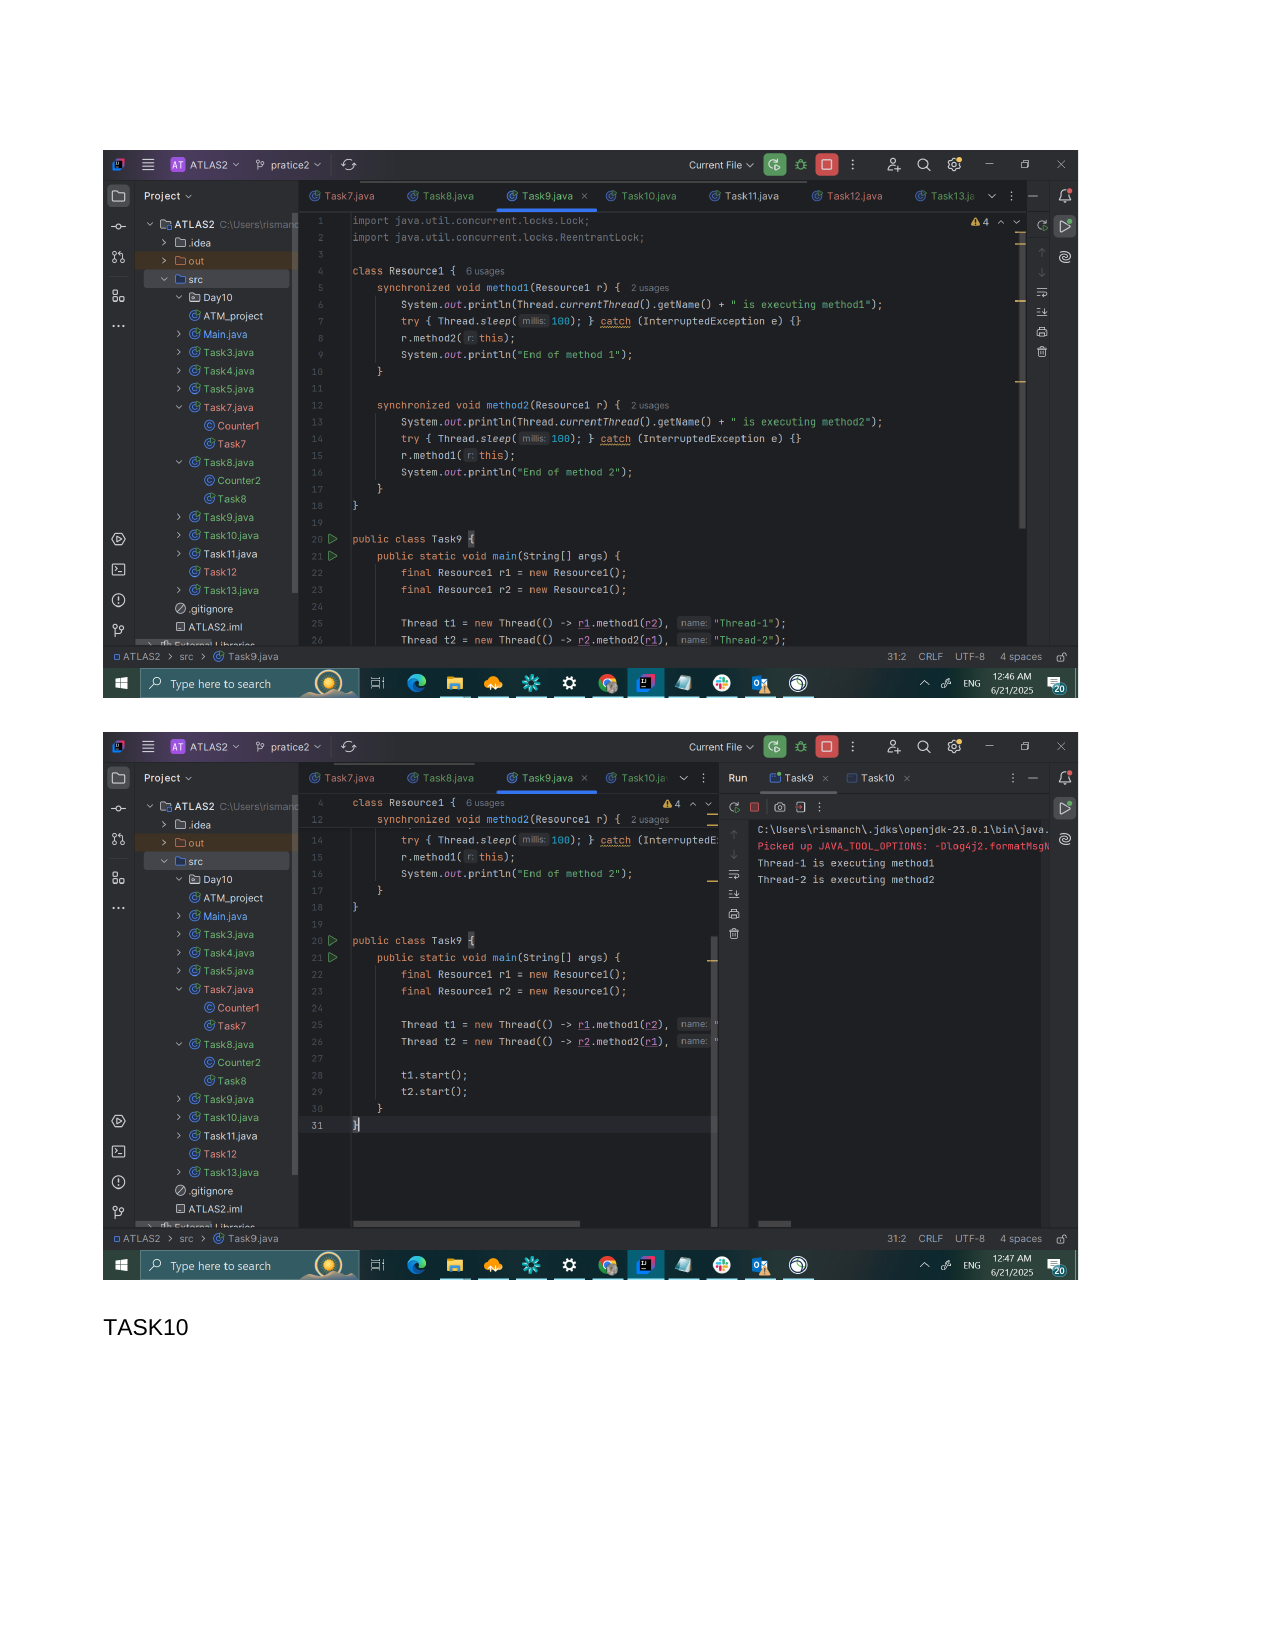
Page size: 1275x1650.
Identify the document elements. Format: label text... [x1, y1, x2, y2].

picture [103, 732, 1079, 1280]
picture [103, 150, 1079, 698]
text TASK10 [103, 1314, 1125, 1340]
